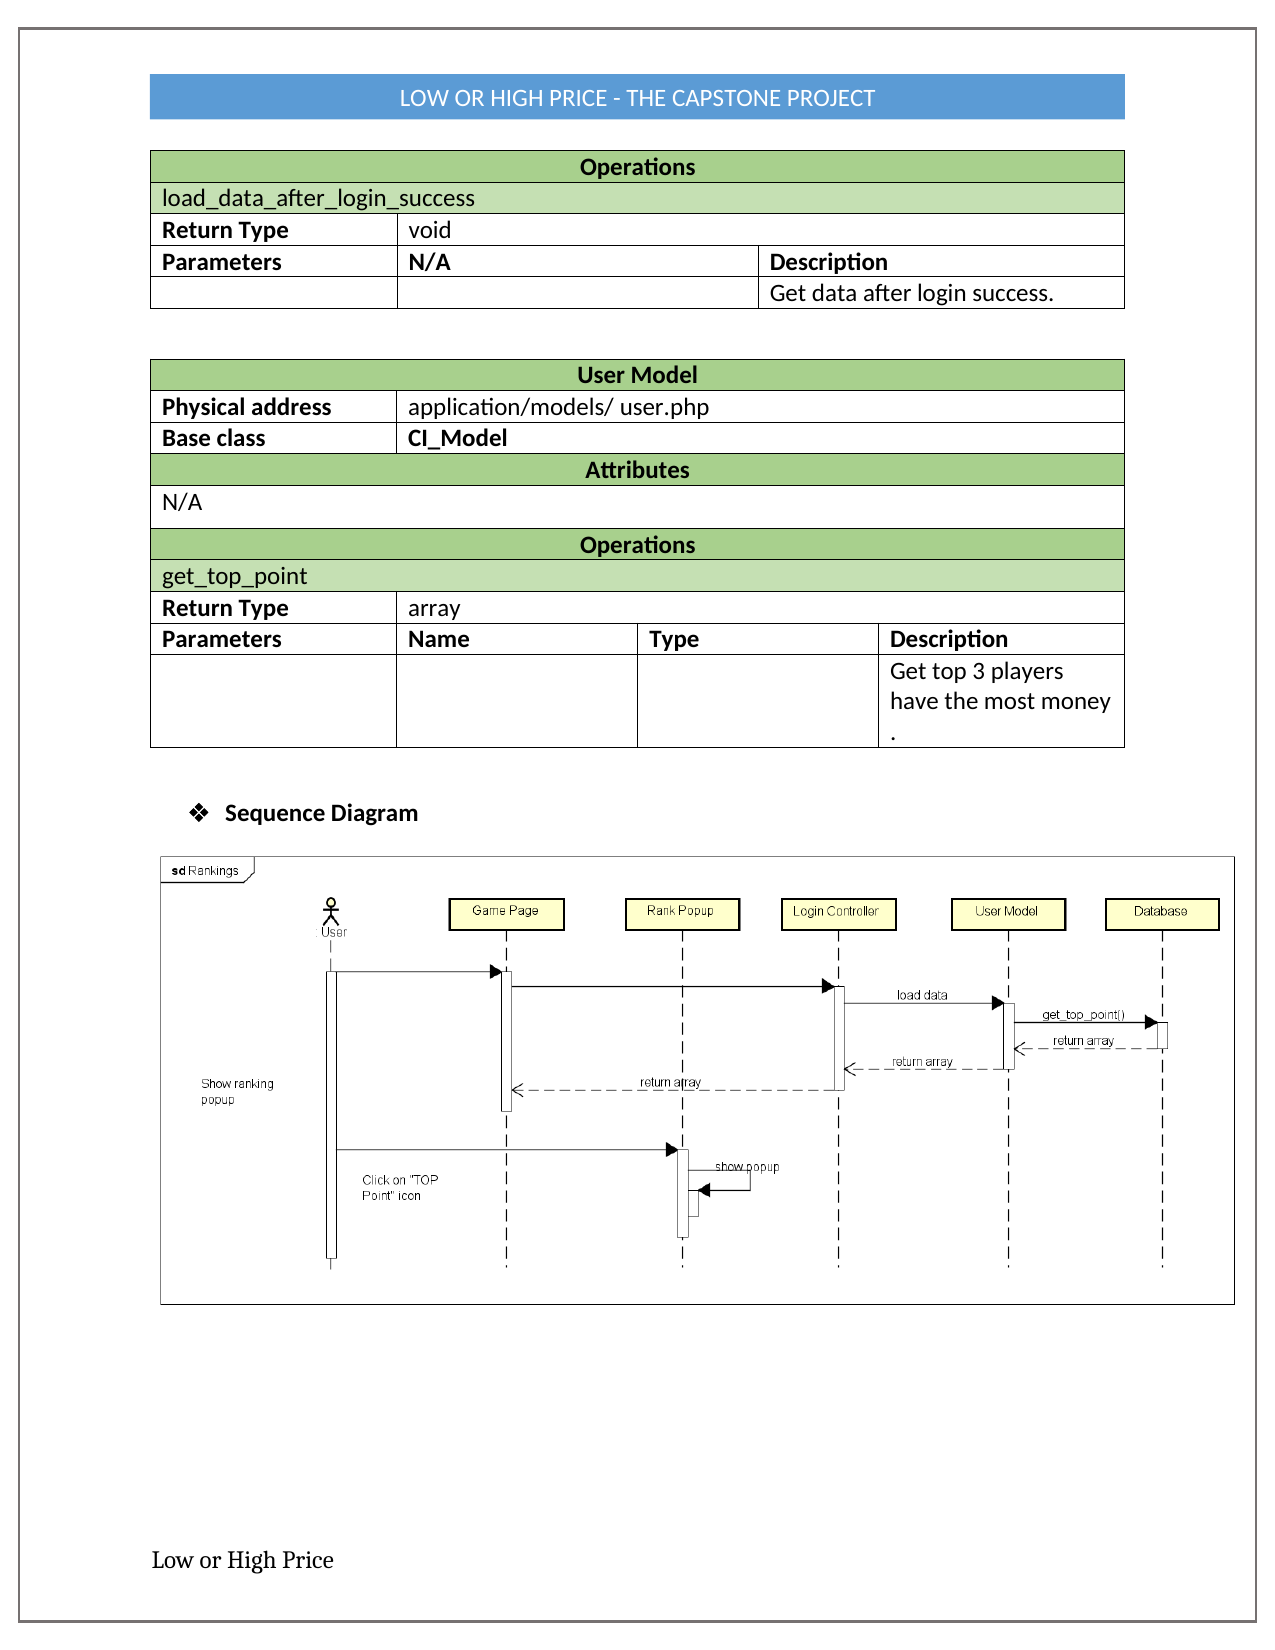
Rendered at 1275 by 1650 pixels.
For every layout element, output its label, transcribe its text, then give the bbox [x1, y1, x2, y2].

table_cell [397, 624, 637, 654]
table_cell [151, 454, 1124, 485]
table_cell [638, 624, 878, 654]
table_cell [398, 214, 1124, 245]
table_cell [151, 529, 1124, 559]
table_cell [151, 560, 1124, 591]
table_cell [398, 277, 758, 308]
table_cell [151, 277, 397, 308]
picture [150, 846, 1244, 1314]
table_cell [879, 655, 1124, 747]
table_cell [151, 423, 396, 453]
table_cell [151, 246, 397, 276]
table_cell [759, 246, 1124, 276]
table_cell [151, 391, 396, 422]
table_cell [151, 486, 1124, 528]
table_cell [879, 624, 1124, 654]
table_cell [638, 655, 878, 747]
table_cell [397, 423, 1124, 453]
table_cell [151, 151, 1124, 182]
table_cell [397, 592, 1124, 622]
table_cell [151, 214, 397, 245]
list Sequence Diagram [187, 797, 1125, 828]
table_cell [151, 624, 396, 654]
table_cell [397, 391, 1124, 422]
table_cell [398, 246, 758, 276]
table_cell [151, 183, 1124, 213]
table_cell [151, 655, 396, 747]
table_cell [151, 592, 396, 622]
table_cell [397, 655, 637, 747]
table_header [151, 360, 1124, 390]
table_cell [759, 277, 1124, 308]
